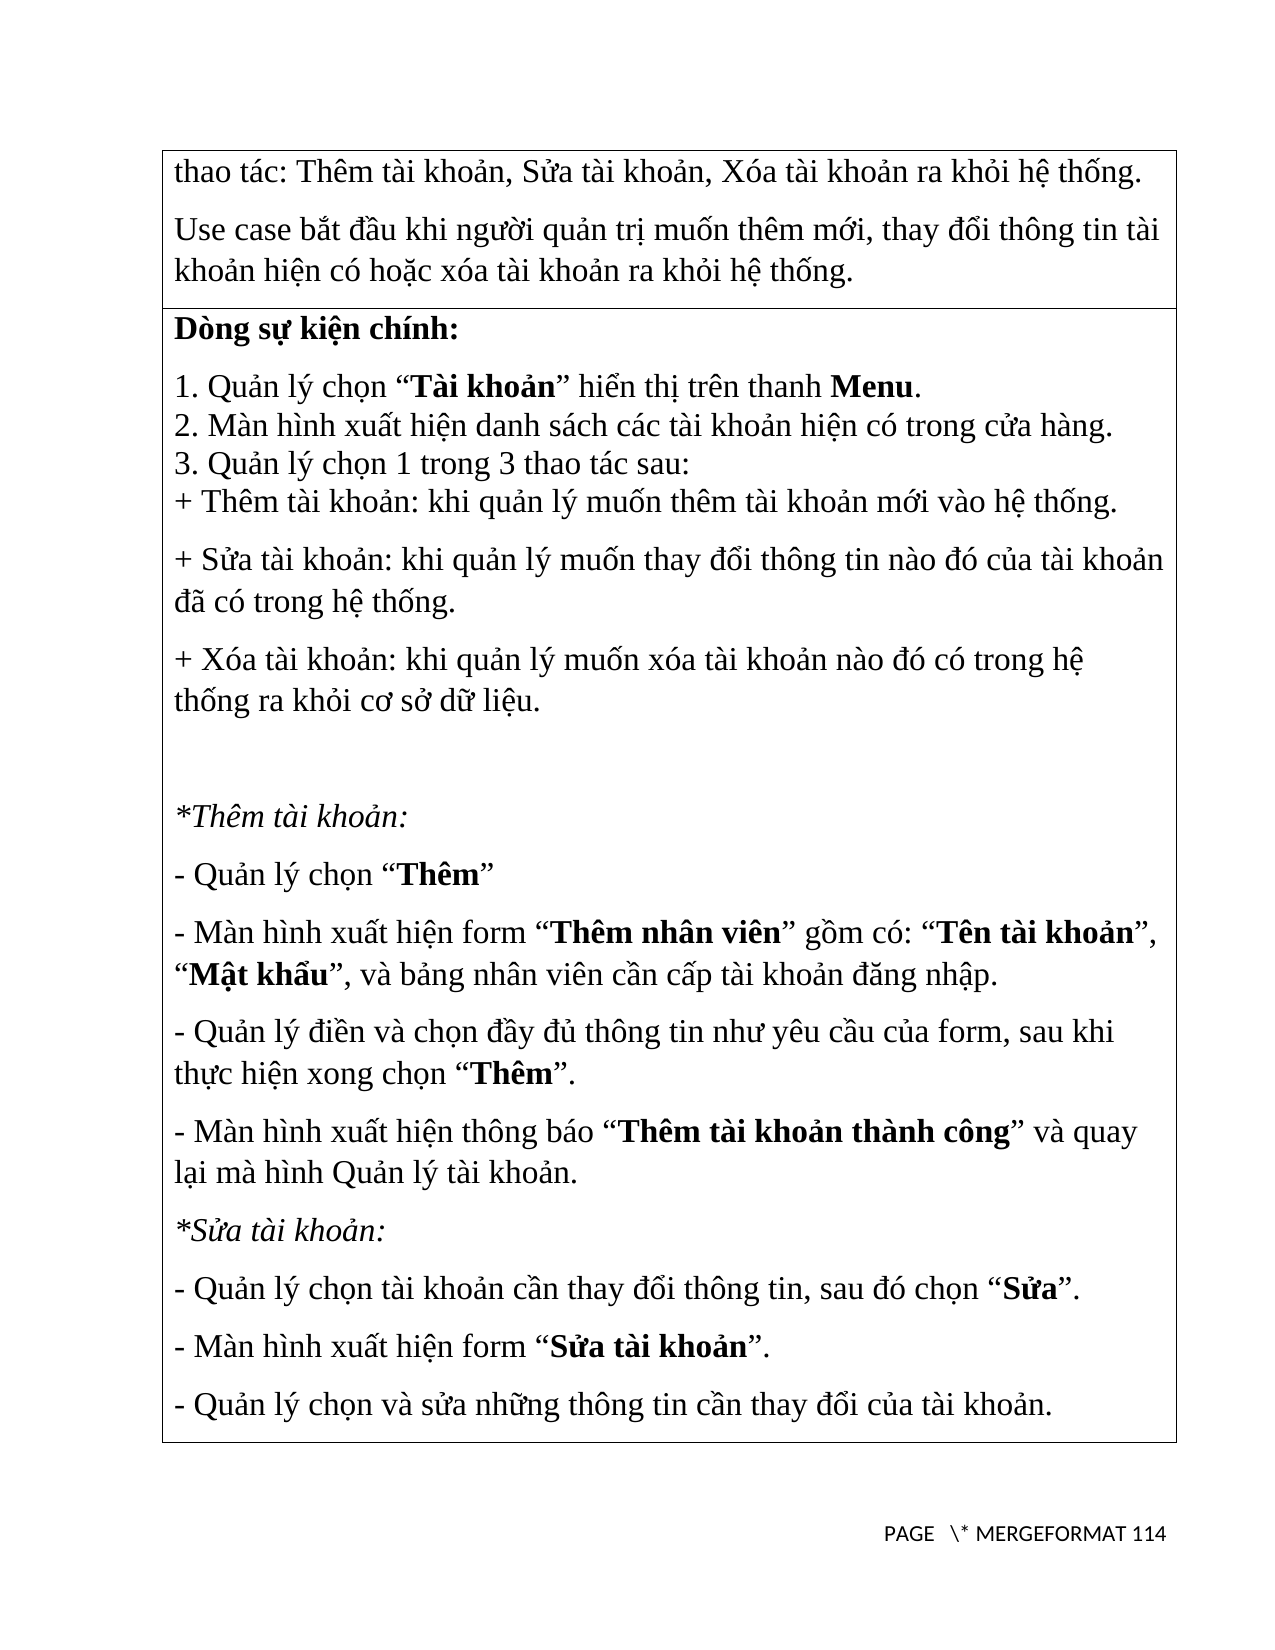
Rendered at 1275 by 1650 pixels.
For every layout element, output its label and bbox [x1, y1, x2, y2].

table_cell [163, 309, 1176, 1442]
table_header [163, 151, 1176, 307]
